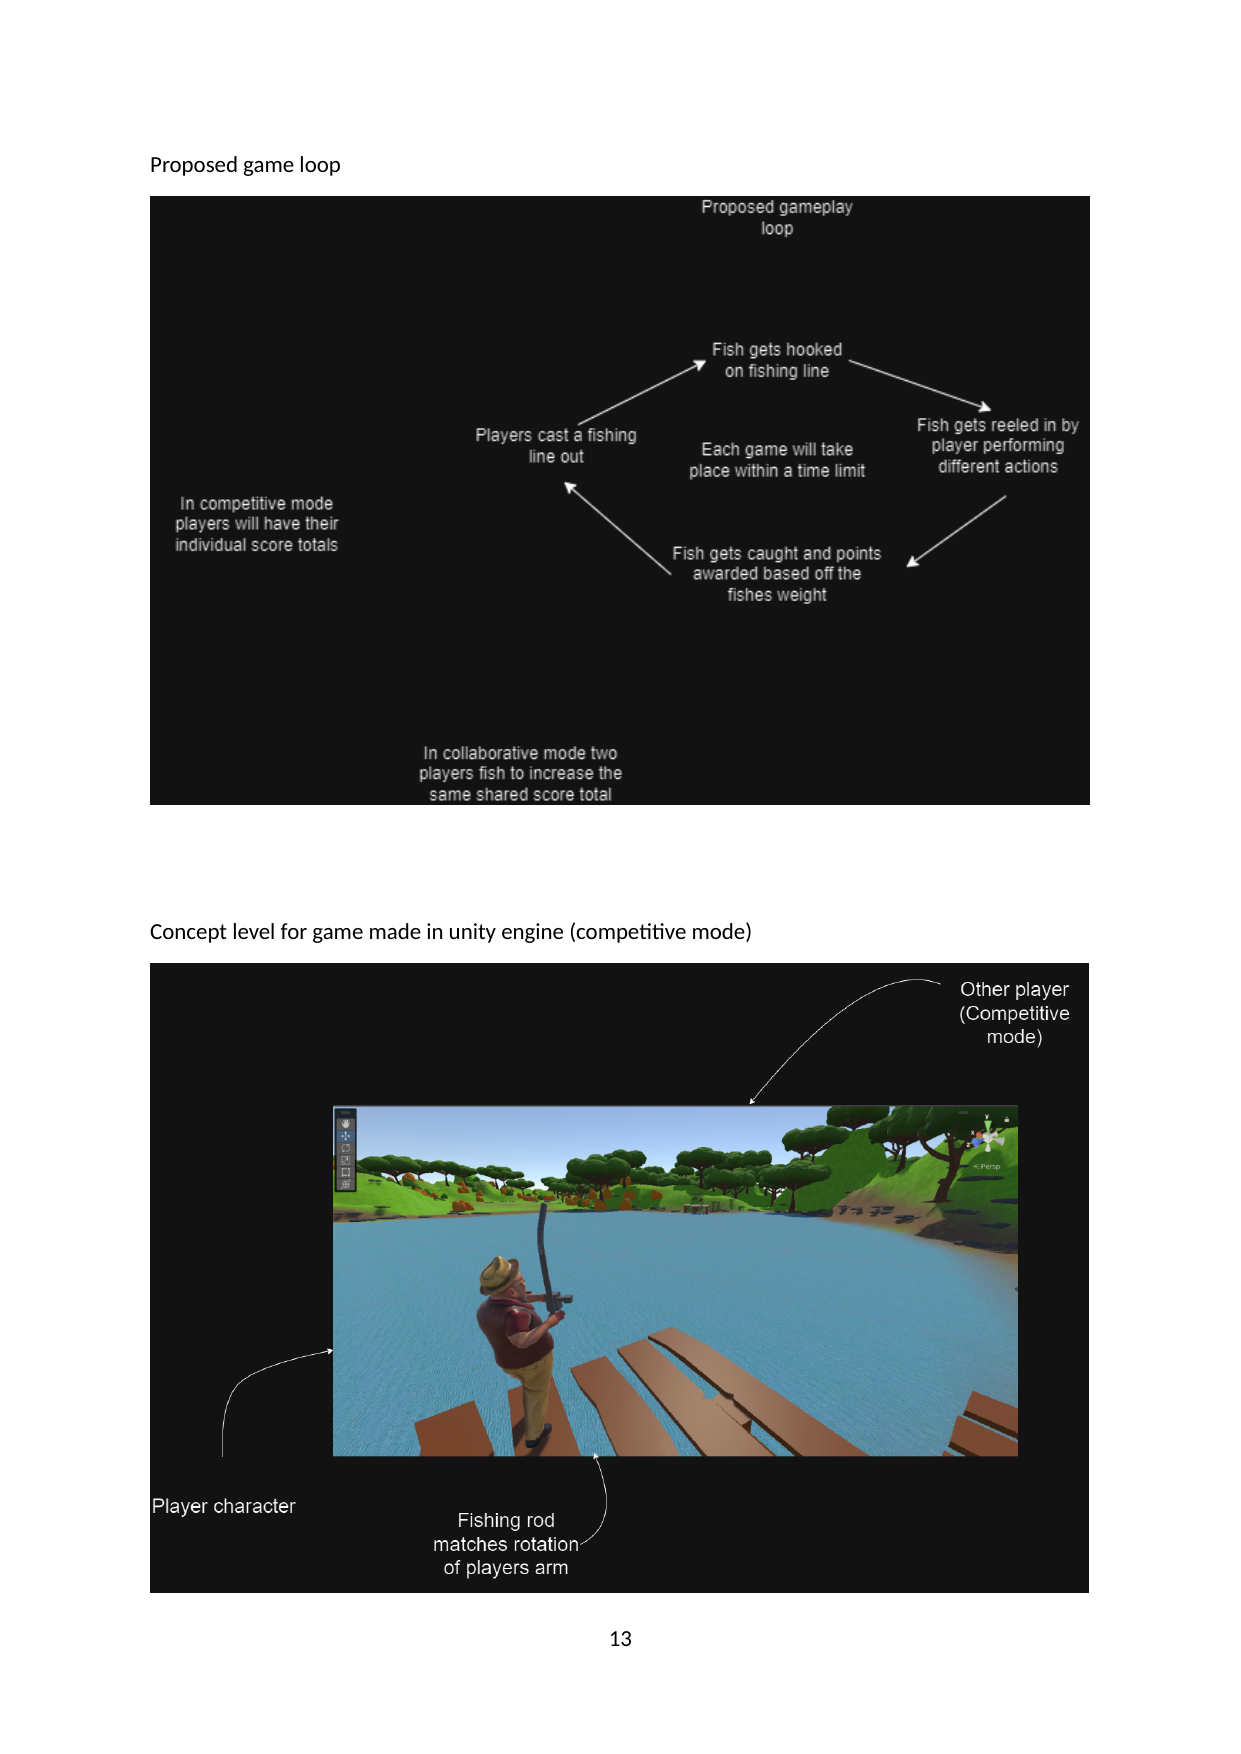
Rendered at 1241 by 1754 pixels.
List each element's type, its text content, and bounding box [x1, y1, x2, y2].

picture [150, 963, 1089, 1593]
text Proposed game loop [150, 150, 1090, 178]
text Concept level for game made in unity engine (competitive mode) [150, 917, 1090, 945]
picture [150, 196, 1090, 805]
